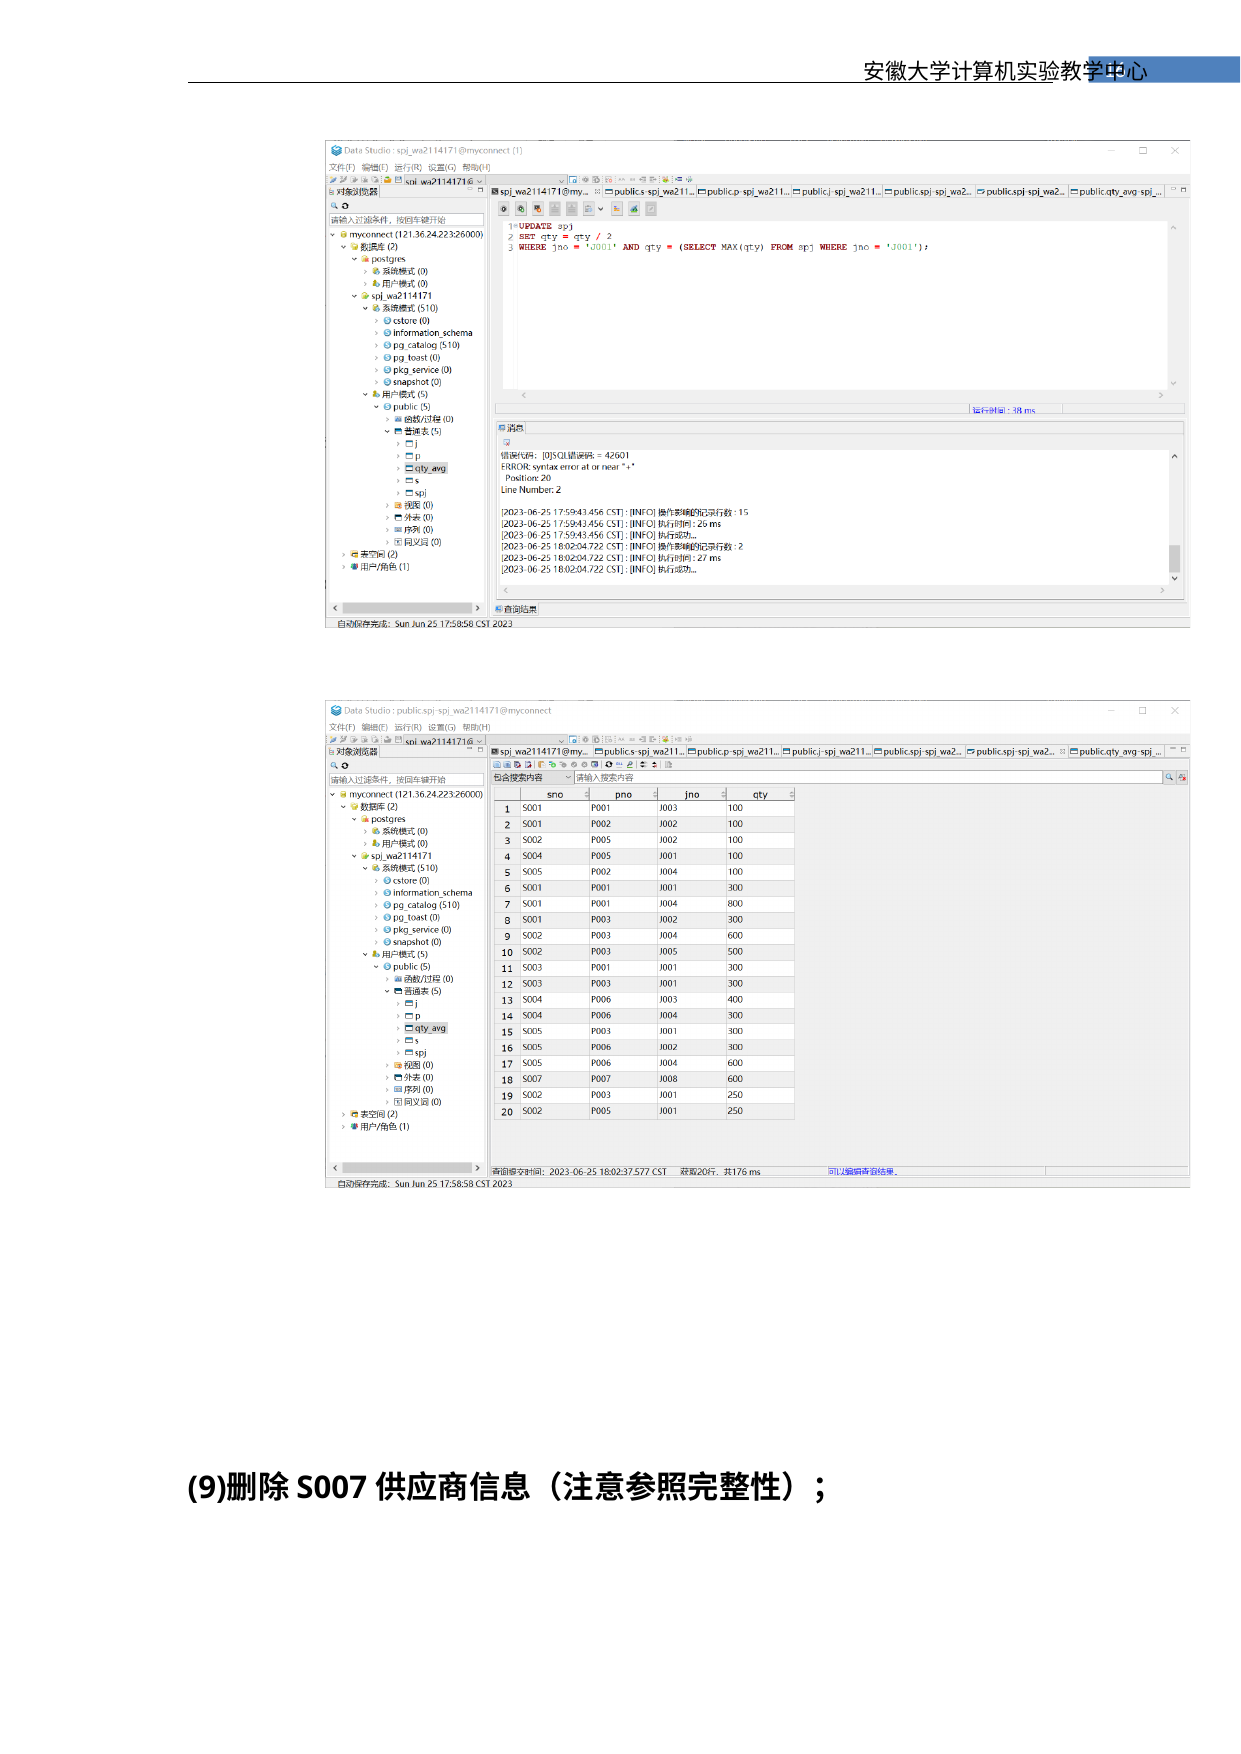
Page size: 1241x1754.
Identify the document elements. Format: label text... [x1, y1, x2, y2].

picture [325, 700, 1191, 1188]
text (9)删除 S007 供应商信息（注意参照完整性）； [187, 1453, 1053, 1518]
picture [325, 140, 1191, 628]
